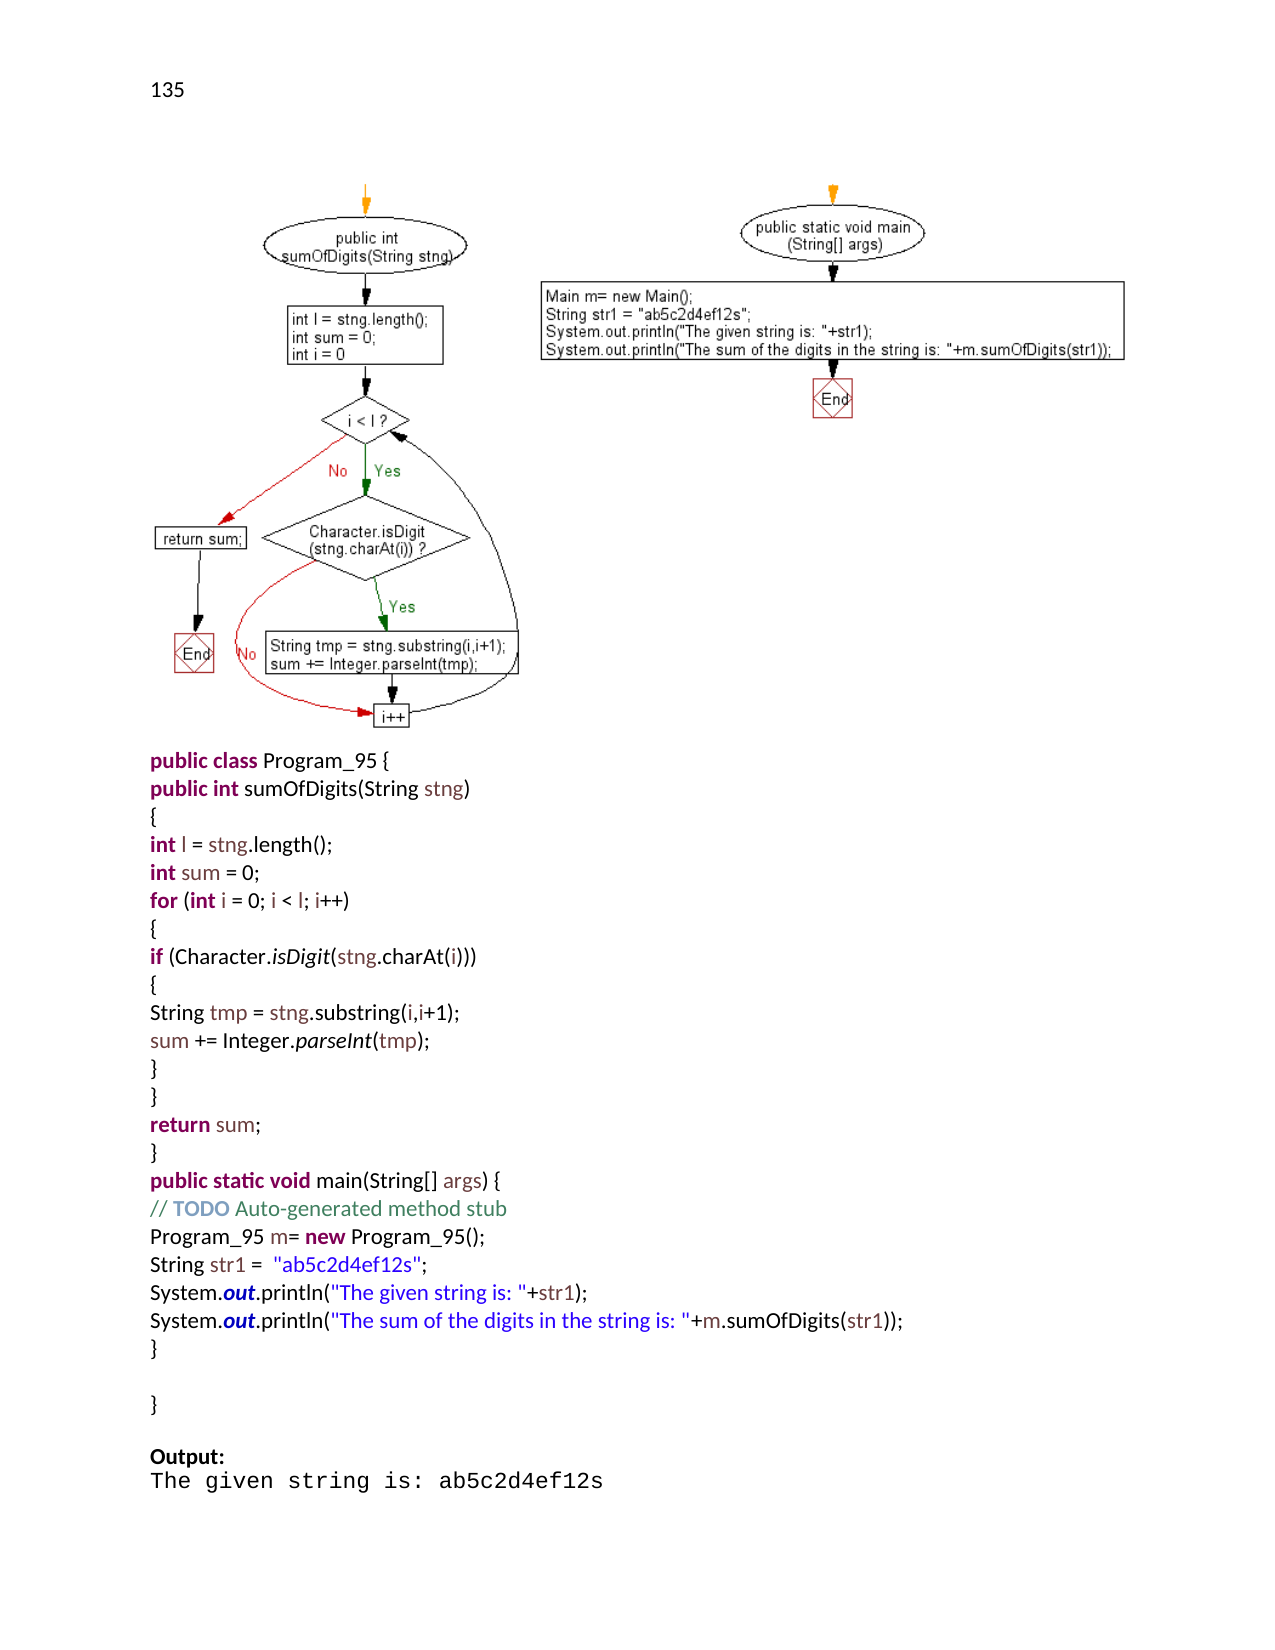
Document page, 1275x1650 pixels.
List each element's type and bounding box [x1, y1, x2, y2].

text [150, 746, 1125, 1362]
picture [150, 150, 1125, 746]
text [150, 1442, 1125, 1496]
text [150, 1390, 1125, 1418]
